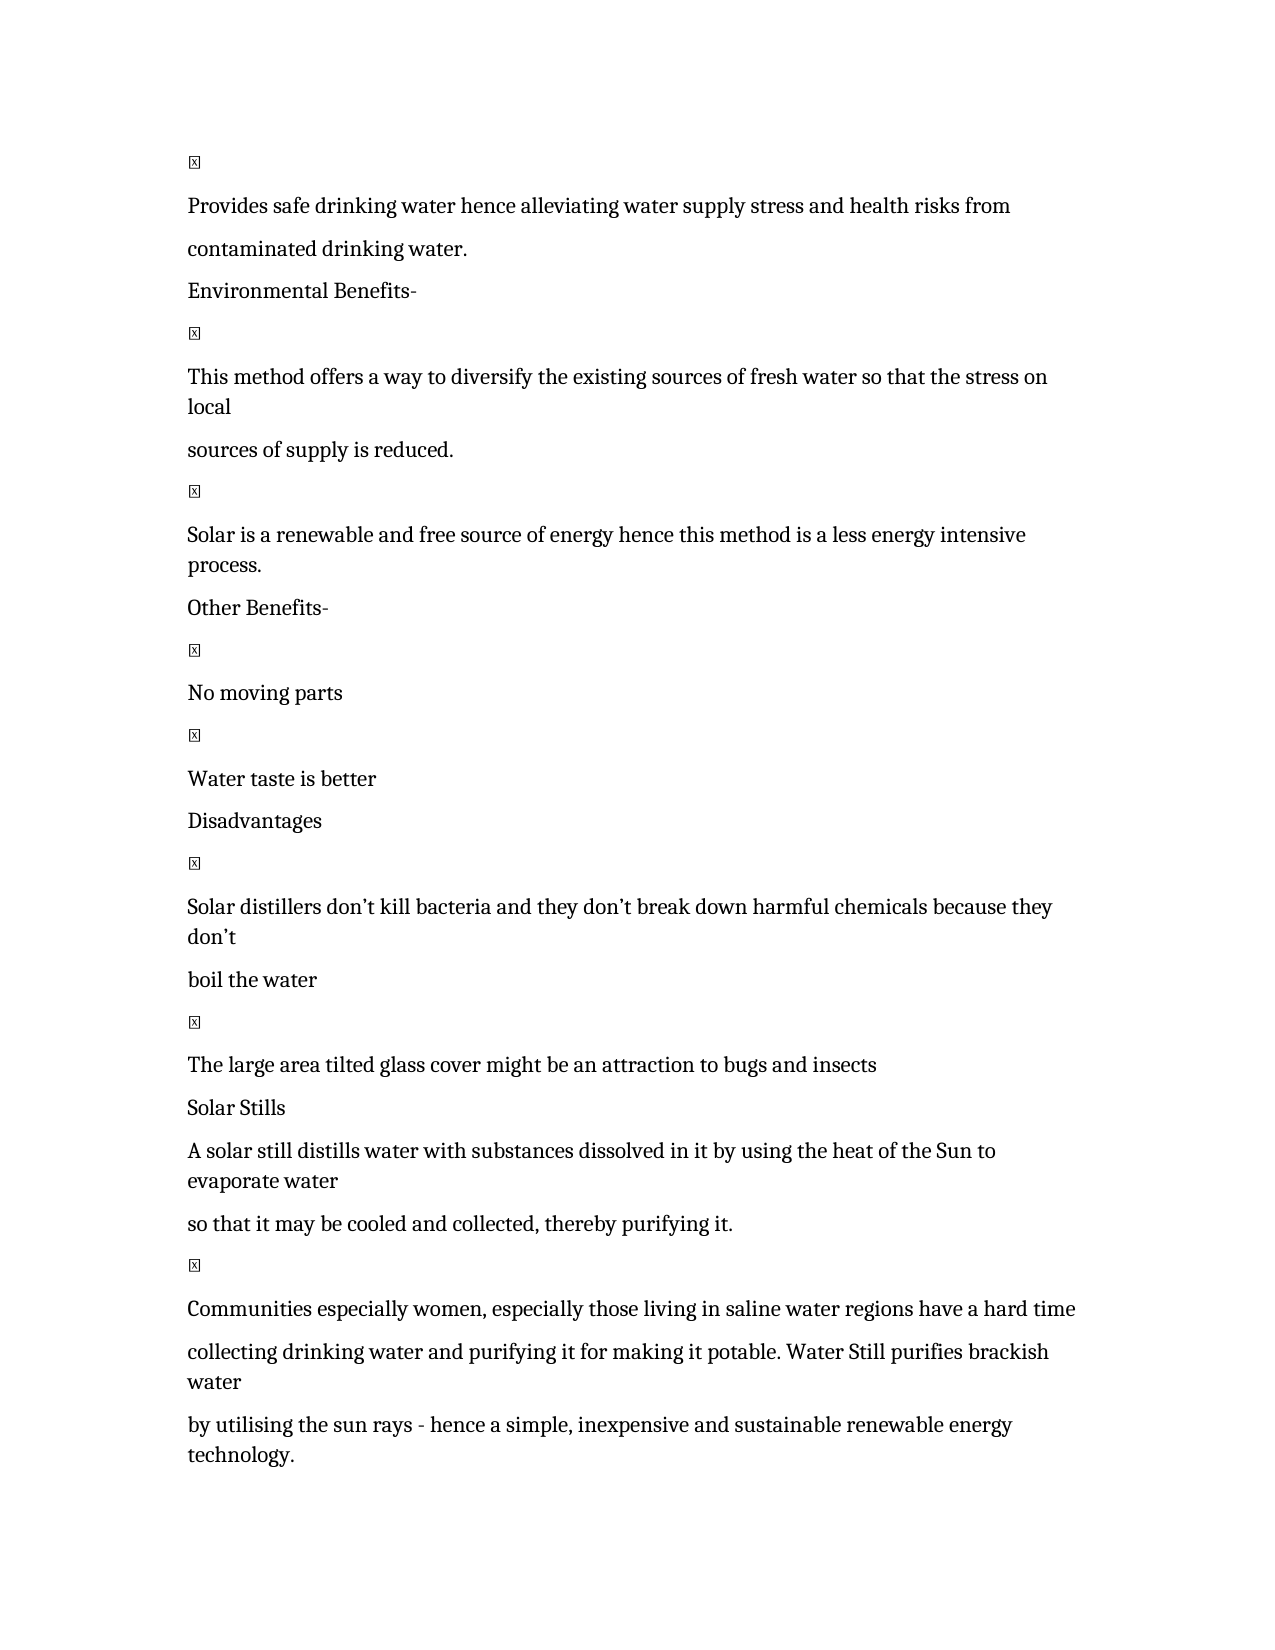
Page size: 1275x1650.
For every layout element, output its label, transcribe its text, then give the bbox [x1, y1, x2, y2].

text Solar is a renewable and free source of energy hence this method is a less energy intensive process. [187, 522, 1087, 578]
text Disadvantages [187, 808, 1087, 835]
text A solar still distills water with substances dissolved in it by using the heat of the Sun to evaporate water [187, 1137, 1087, 1194]
text  [187, 851, 1087, 877]
text so that it may be cooled and collected, thereby purifying it. [187, 1210, 1087, 1237]
text Environmental Benefits- [187, 278, 1087, 304]
text Water taste is better [187, 766, 1087, 792]
text  [187, 321, 1087, 347]
text by utilising the sun rays - hence a simple, inexpensive and sustainable renewable energy technology. [187, 1411, 1087, 1468]
text  [187, 150, 1087, 176]
text contaminated drinking water. [187, 235, 1087, 262]
text boil the water [187, 967, 1087, 993]
text  [187, 1009, 1087, 1036]
text  [187, 1253, 1087, 1279]
text  [187, 723, 1087, 749]
text collecting drinking water and purifying it for making it potable. Water Still purifies brackish water [187, 1338, 1087, 1395]
text sources of supply is reduced. [187, 436, 1087, 463]
text The large area tilted glass cover might be an attraction to bugs and insects [187, 1052, 1087, 1078]
text  [187, 637, 1087, 664]
text No moving parts [187, 680, 1087, 707]
text Solar distillers don’t kill bacteria and they don’t break down harmful chemicals because they don’t [187, 894, 1087, 950]
text Provides safe drinking water hence alleviating water supply stress and health risks from [187, 193, 1087, 219]
text  [187, 479, 1087, 506]
text Communities especially women, especially those living in saline water regions have a hard time [187, 1296, 1087, 1322]
text Solar Stills [187, 1095, 1087, 1121]
text This method offers a way to diversify the existing sources of fresh water so that the stress on local [187, 363, 1087, 420]
text Other Benefits- [187, 595, 1087, 621]
